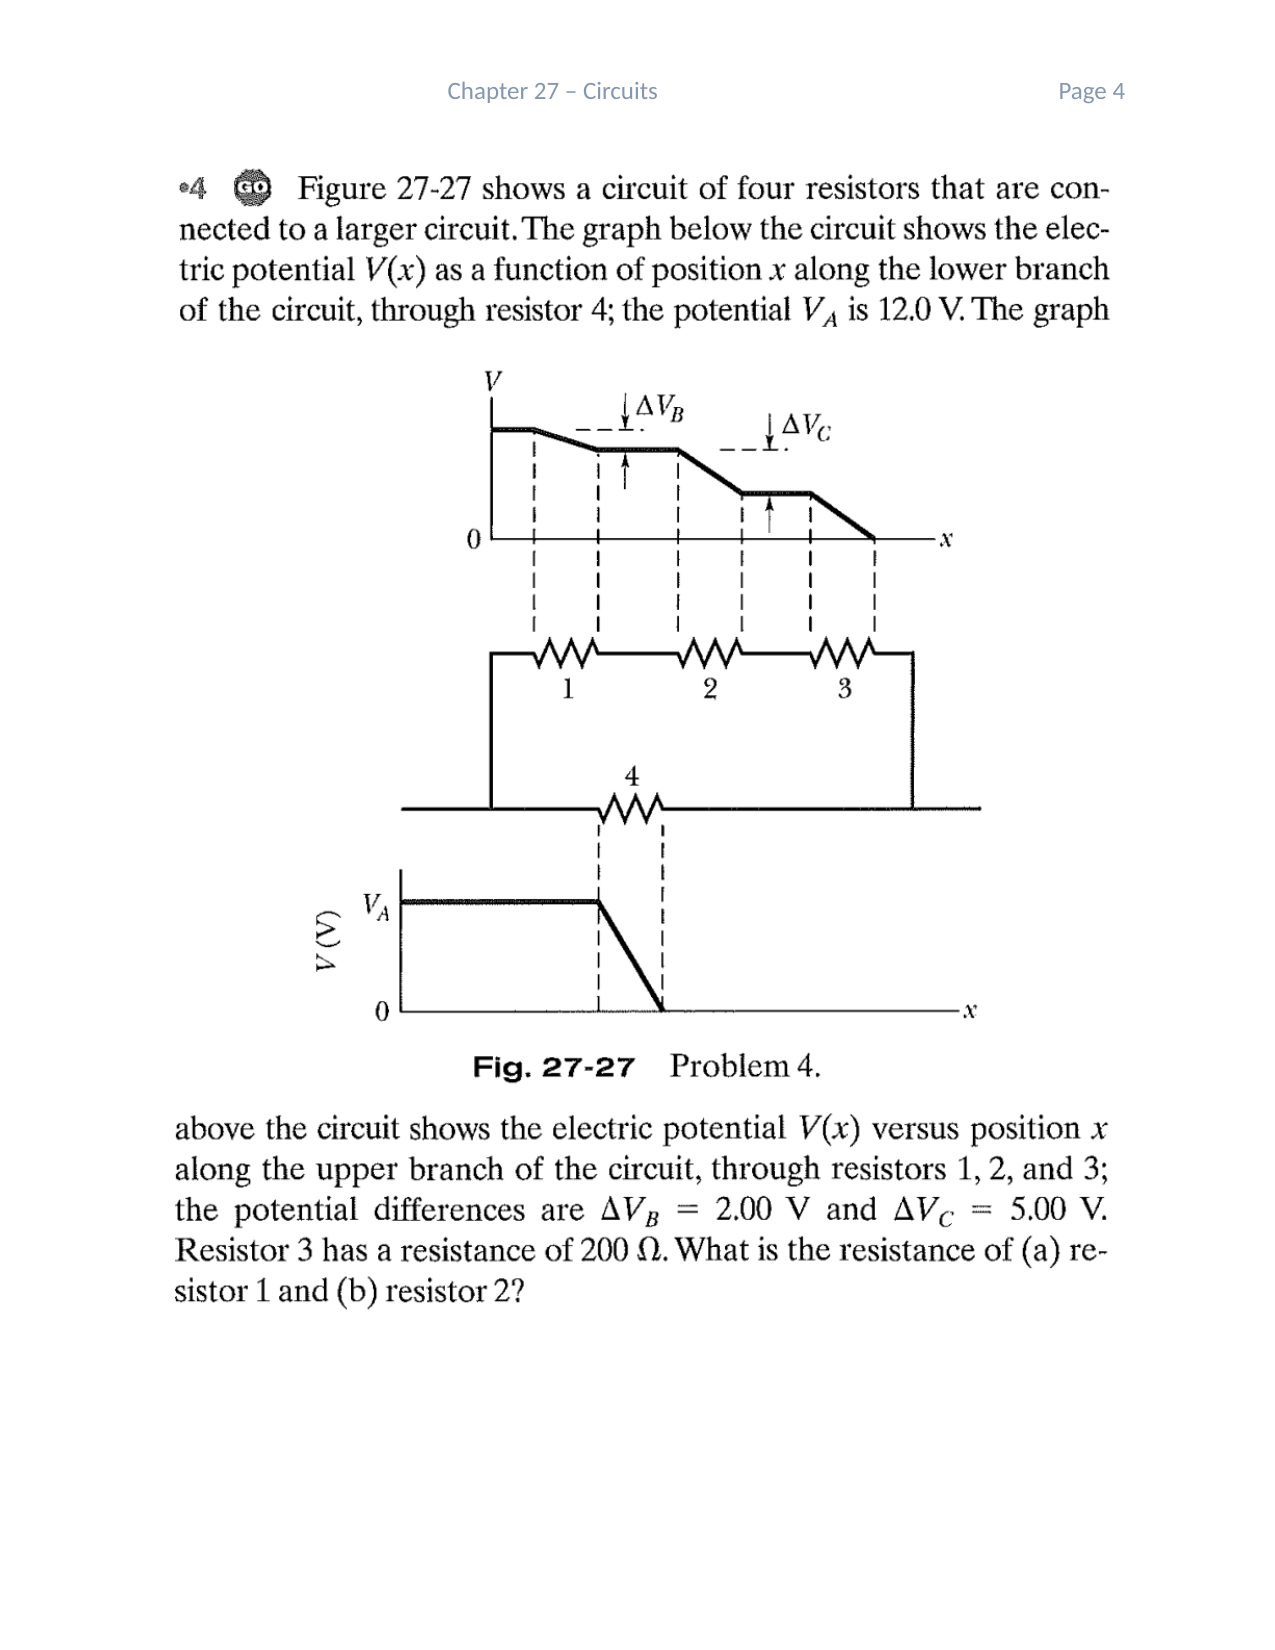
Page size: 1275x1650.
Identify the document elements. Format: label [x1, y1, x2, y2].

picture [150, 150, 1125, 1101]
picture [150, 1102, 1125, 1319]
